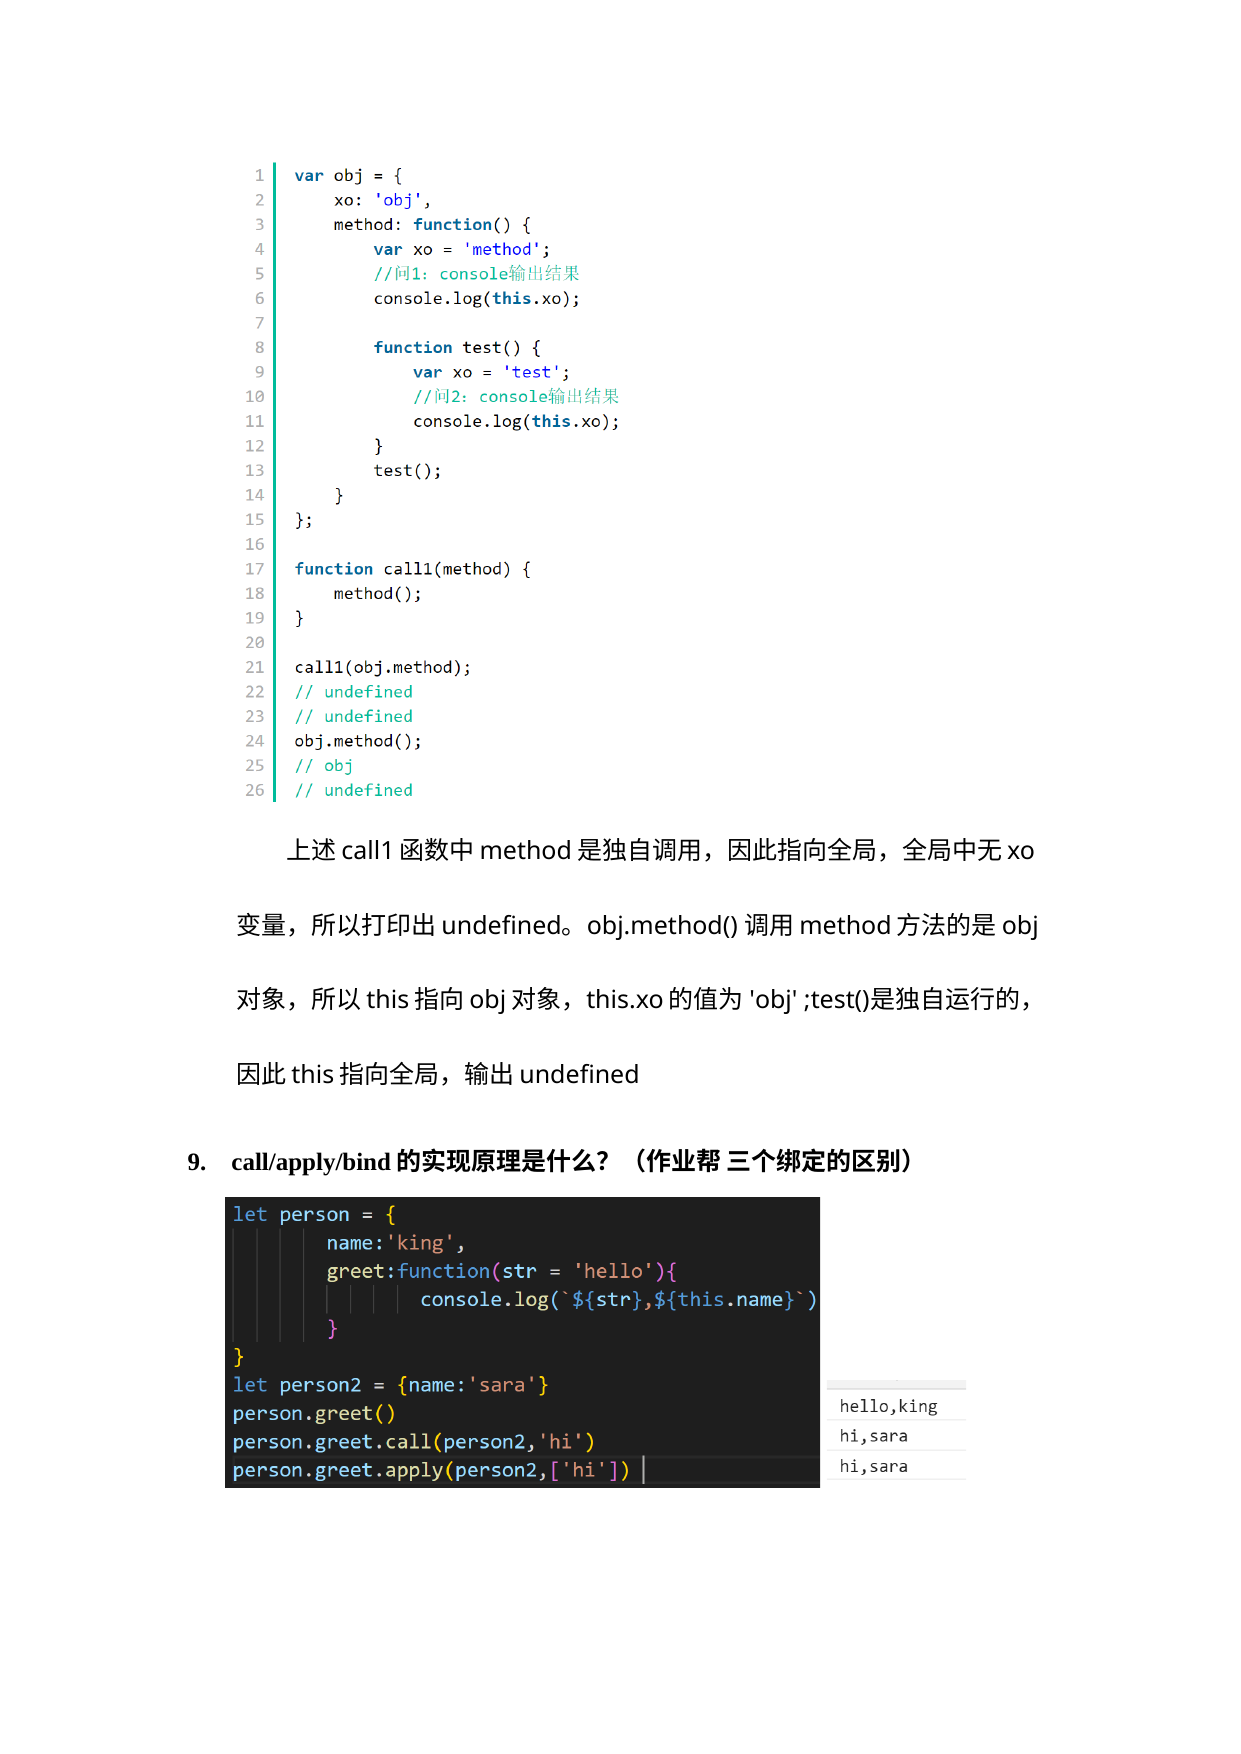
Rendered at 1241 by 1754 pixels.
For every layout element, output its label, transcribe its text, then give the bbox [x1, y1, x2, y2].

subtitle call/apply/bind的实现原理是什么？（作业帮 三个绑定的区别） [187, 1127, 1053, 1192]
picture [826, 1380, 967, 1488]
picture [236, 162, 622, 804]
picture [225, 1197, 821, 1488]
list 上述call1函数中method是独自调用，因此指向全局，全局中无xo变量，所以打印出undefined。obj.method() 调用method方法的是obj对象，所以this指向obj对象，this.xo的值为 'obj' ;test()是独自运行的，因此this指向全局，输出undefined [236, 816, 1053, 1105]
